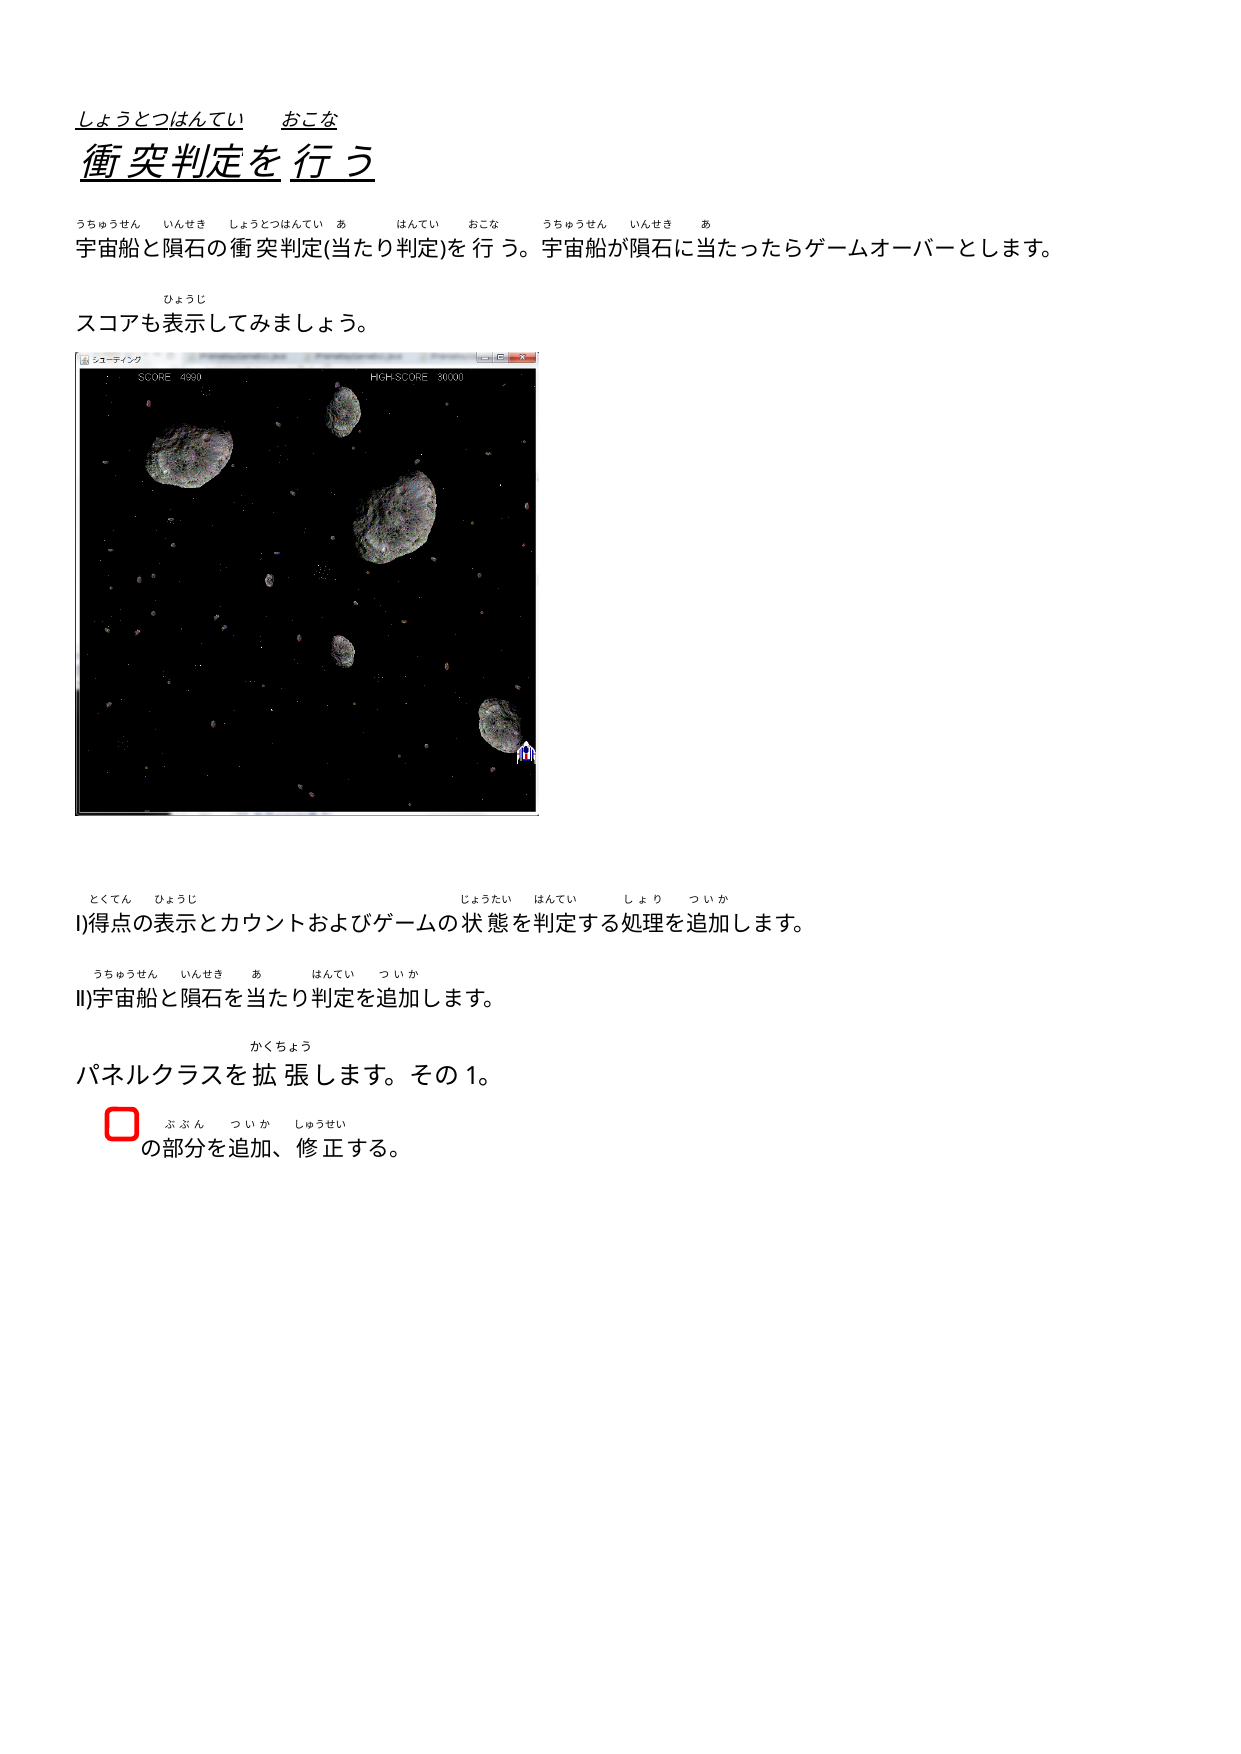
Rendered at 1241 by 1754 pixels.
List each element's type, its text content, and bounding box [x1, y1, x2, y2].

text Ⅱ)とをたりをします。 [75, 952, 1165, 1027]
text をう [75, 89, 1165, 202]
text との(たり)をう。がにたったらゲームオーバーとします。 [75, 202, 1165, 277]
text Ⅰ)のとカウントおよびゲームのをするをします。 [75, 877, 1165, 952]
picture [75, 352, 539, 816]
text のを、する。 [75, 1102, 1165, 1177]
text スコアもしてみましょう。 [75, 277, 1165, 352]
text パネルクラスをします。その1。 [75, 1027, 1165, 1102]
